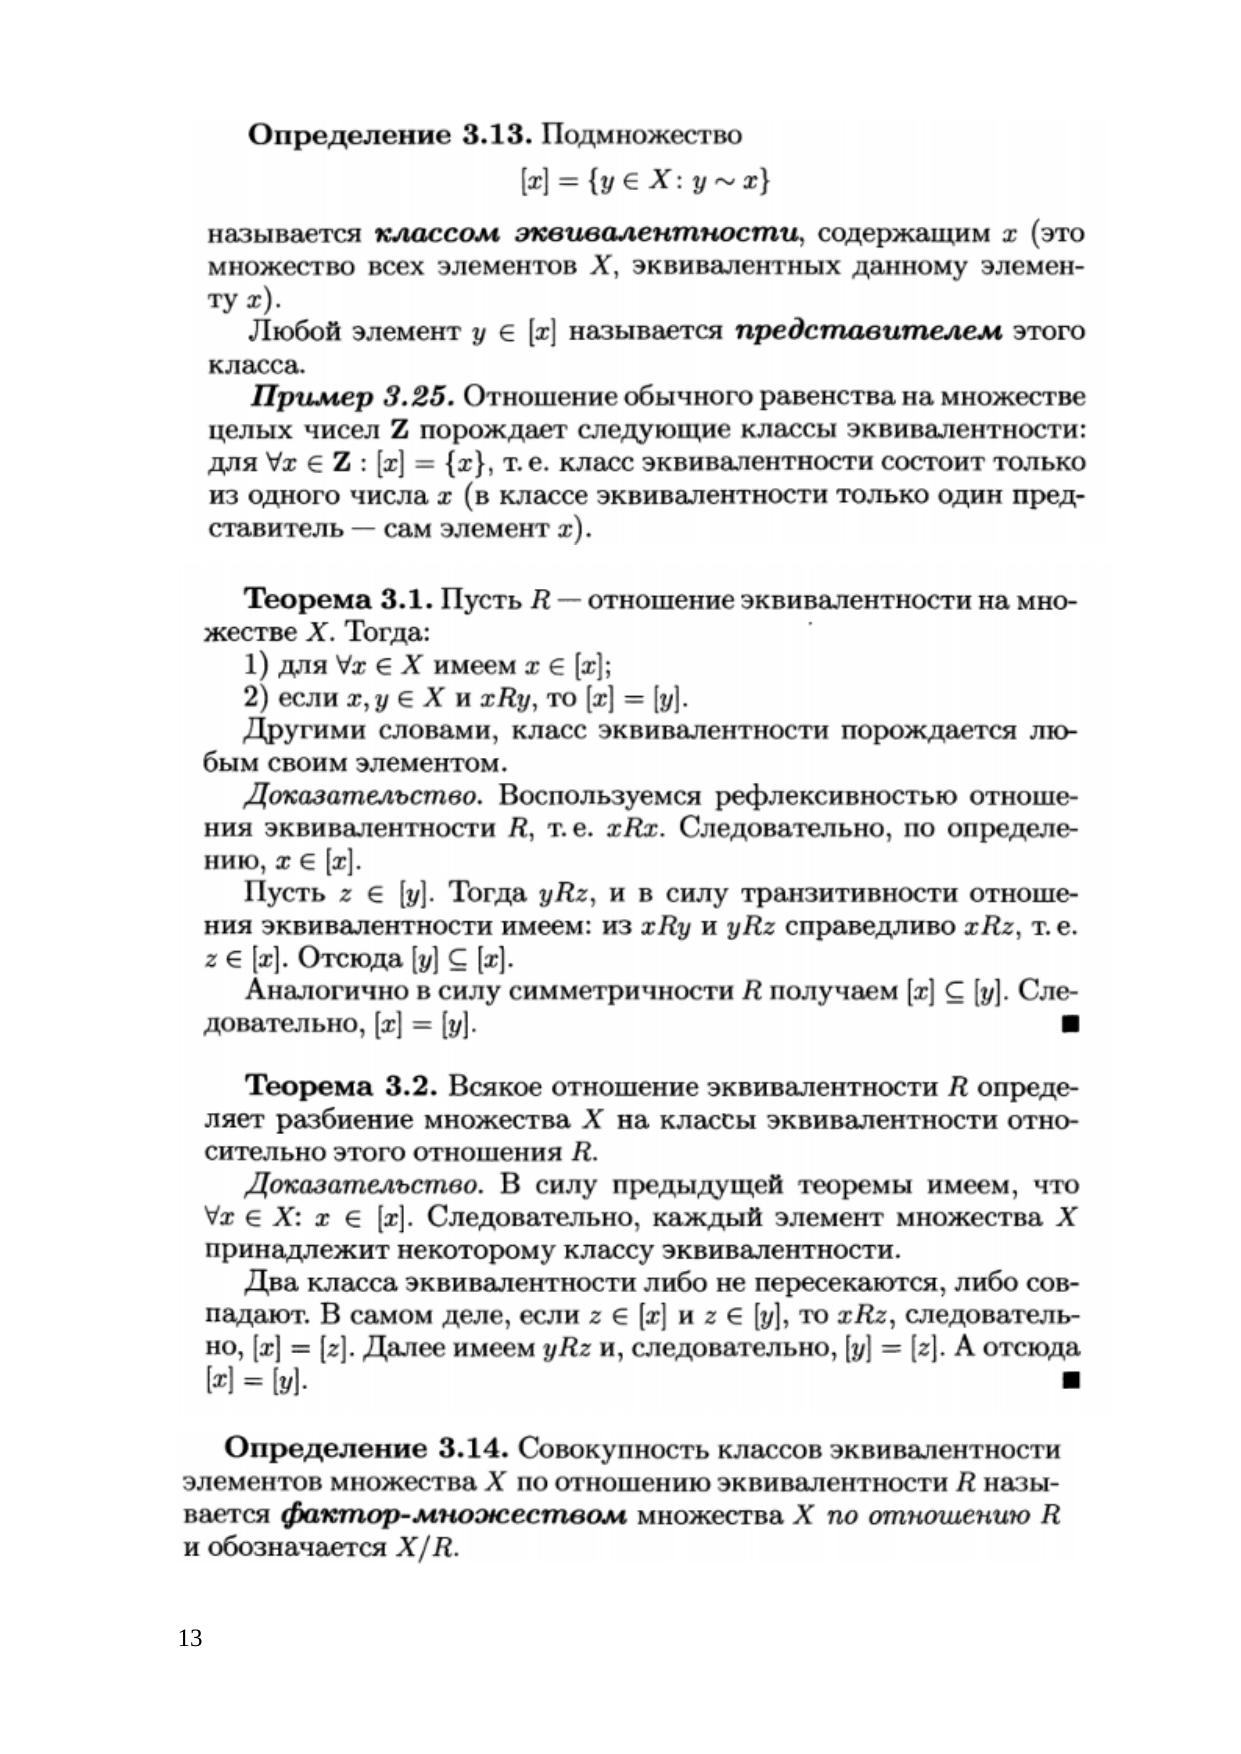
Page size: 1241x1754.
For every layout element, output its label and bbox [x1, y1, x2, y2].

picture [177, 1432, 1076, 1564]
picture [177, 563, 1114, 1414]
picture [177, 118, 1107, 545]
